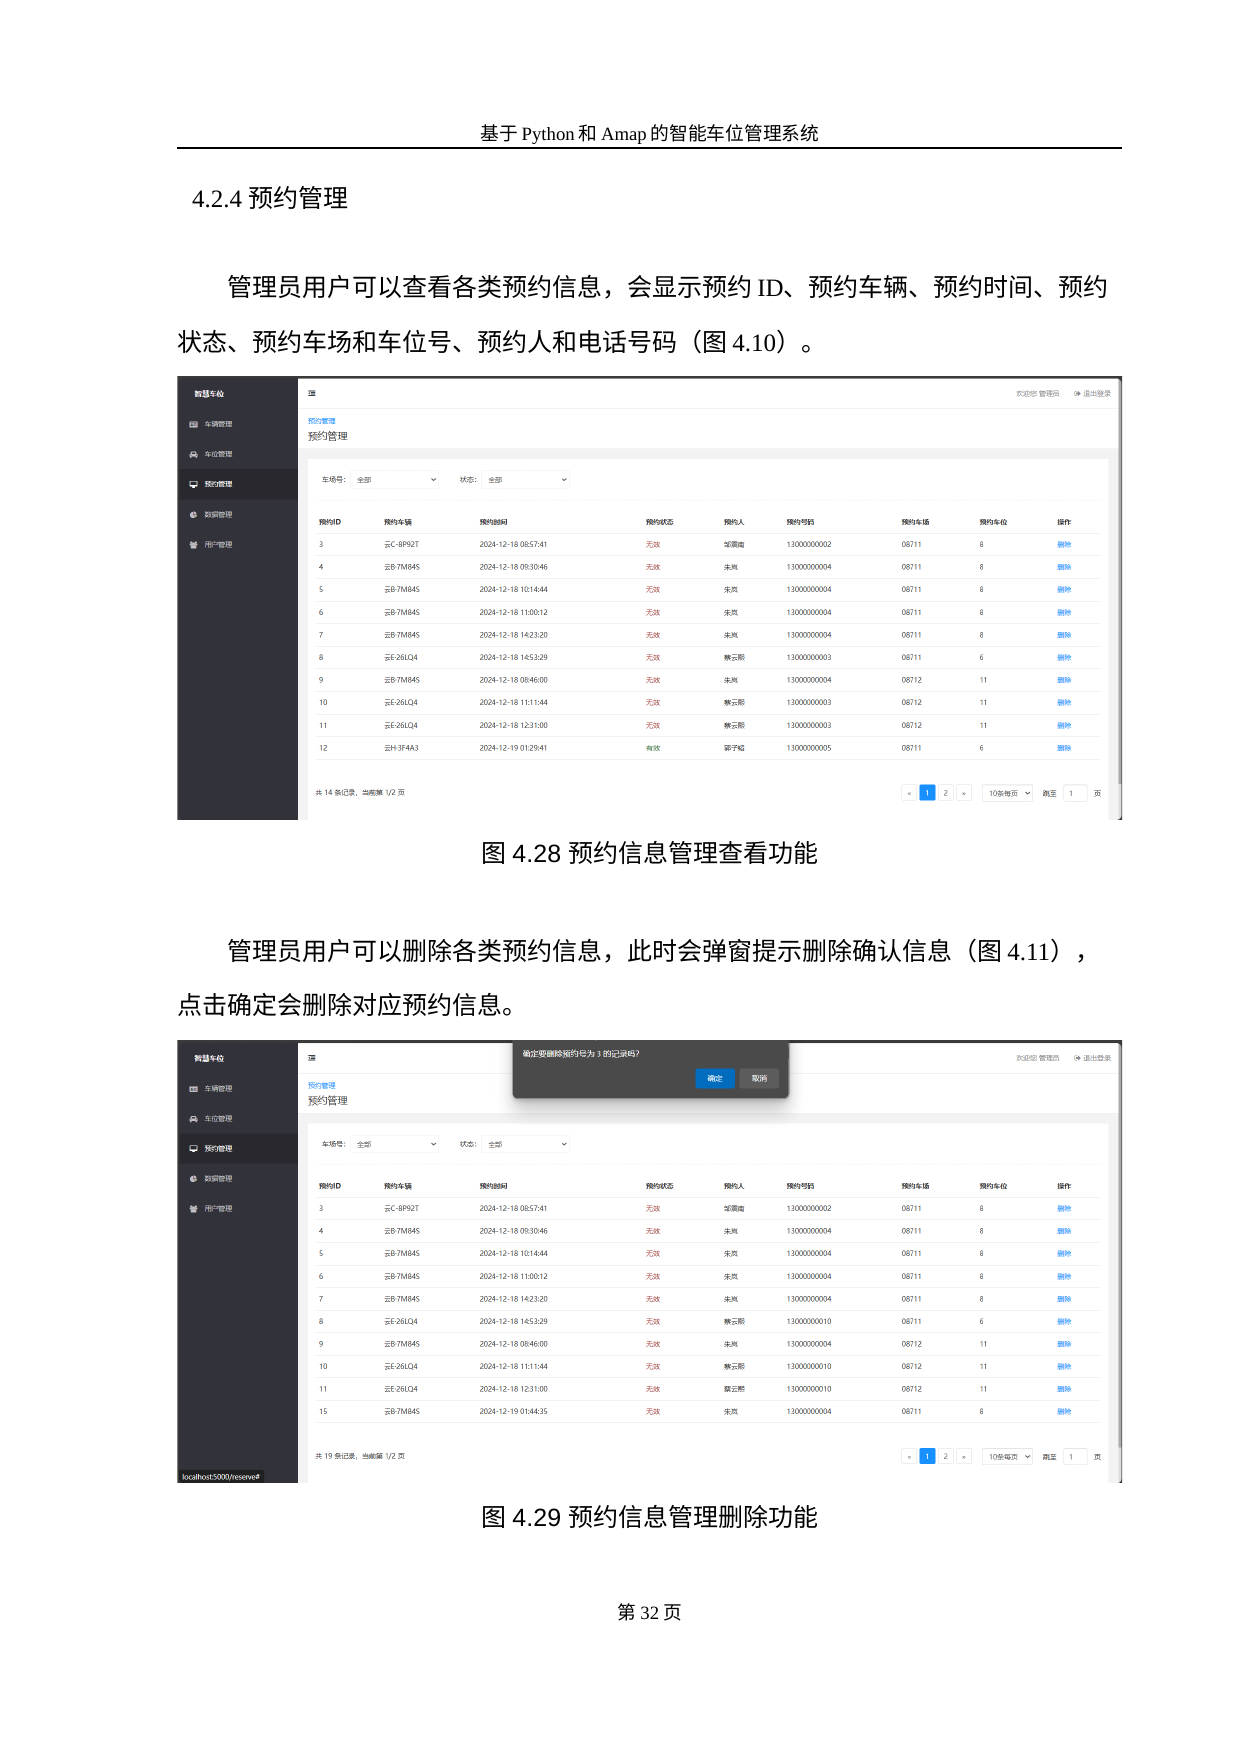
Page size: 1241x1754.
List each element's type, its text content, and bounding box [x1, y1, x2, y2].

picture [177, 1040, 1123, 1483]
text 管理员用户可以删除各类预约信息，此时会弹窗提示删除确认信息（图4.11），点击确定会删除对应预约信息。 [177, 931, 1122, 1022]
picture [177, 376, 1123, 820]
subtitle 预约管理 [177, 178, 1122, 214]
text 管理员用户可以查看各类预约信息，会显示预约ID、预约车辆、预约时间、预约状态、预约车场和车位号、预约人和电话号码（图4.10）。 [177, 268, 1122, 358]
